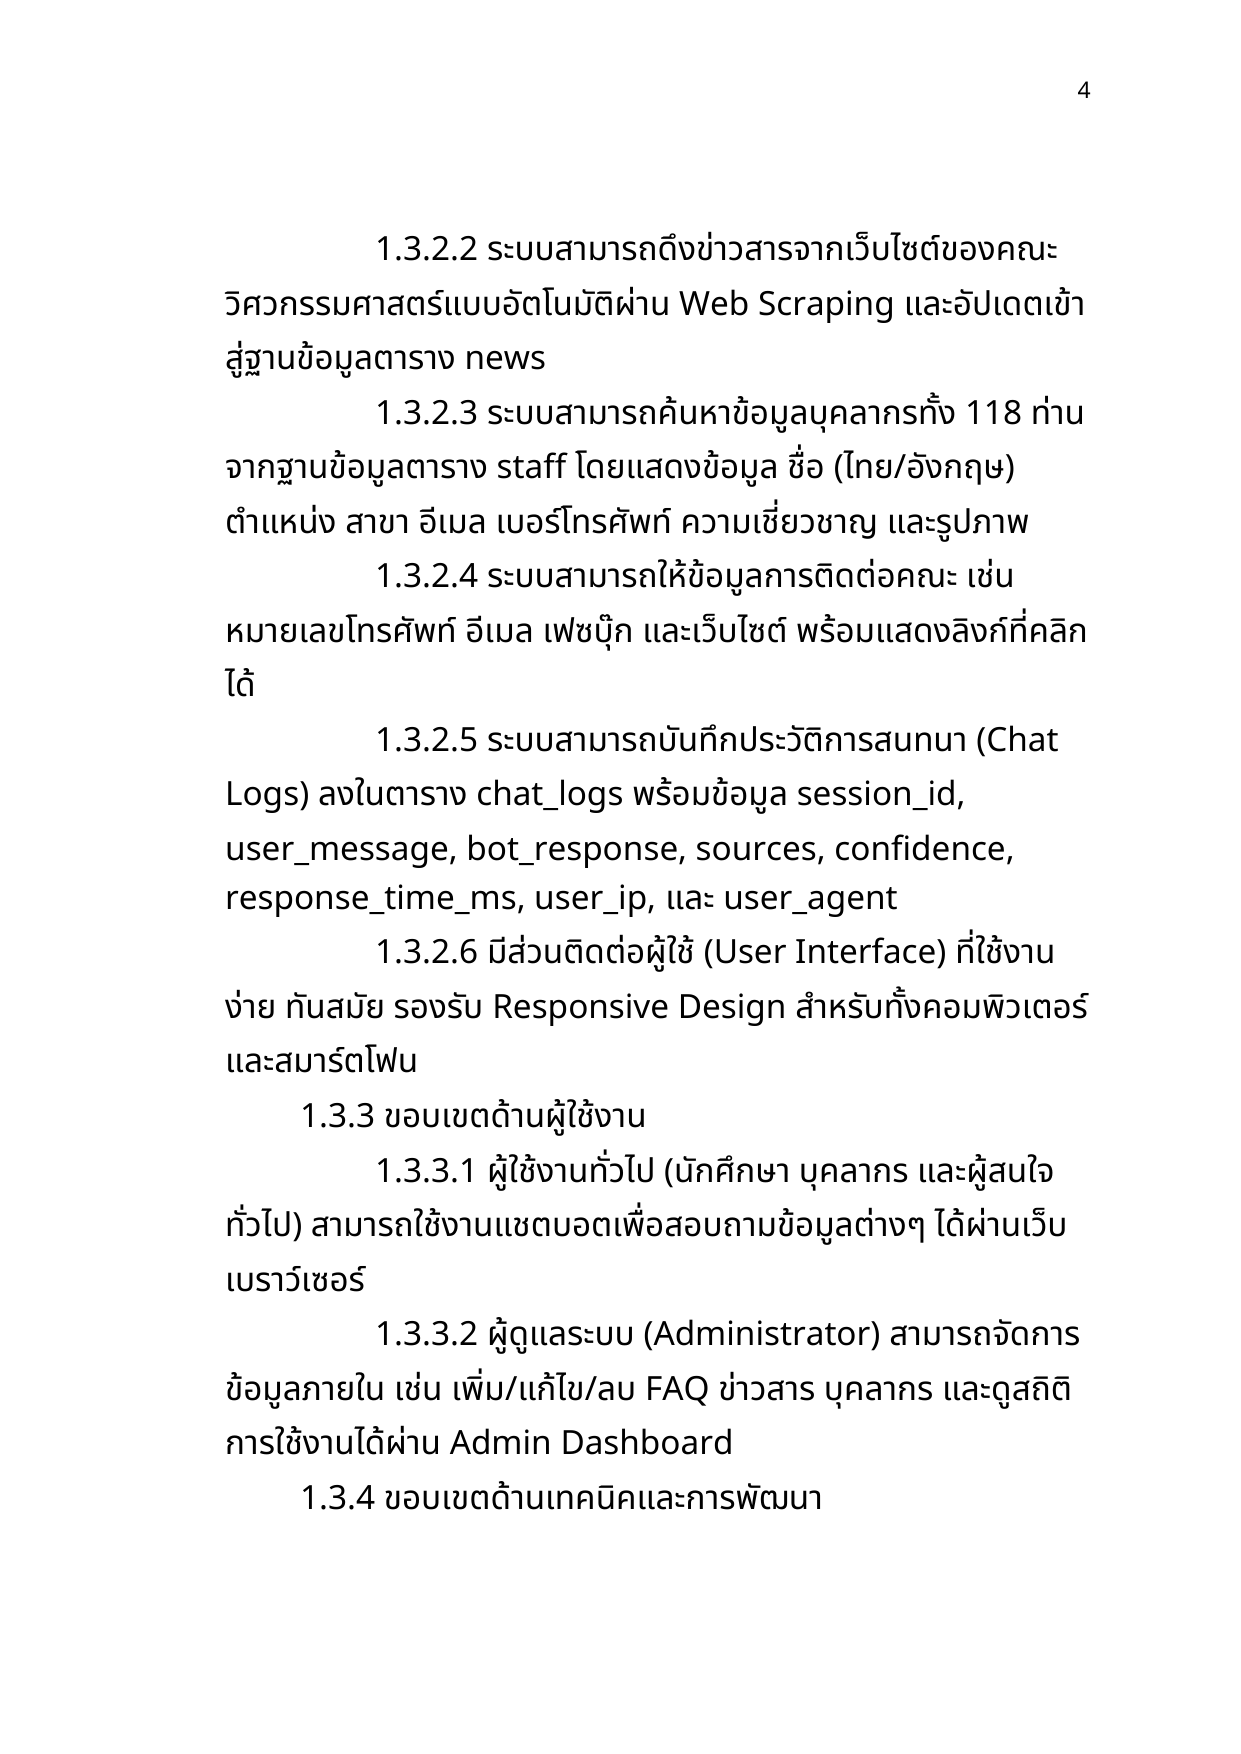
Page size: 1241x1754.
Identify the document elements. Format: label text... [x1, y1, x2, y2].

text 1.3.2.3 ระบบสามารถค้นหาข้อมูลบุคลากรทั้ง 118 ท่าน จากฐานข้อมูลตาราง staff โดยแสดงข้อมูล ชื่อ (ไทย/อังกฤษ) ตำแหน่ง สาขา อีเมล เบอร์โทรศัพท์ ความเชี่ยวชาญ และรูปภาพ [225, 389, 1090, 548]
text 1.3.3.2 ผู้ดูแลระบบ (Administrator) สามารถจัดการข้อมูลภายใน เช่น เพิ่ม/แก้ไข/ลบ FAQ ข่าวสาร บุคลากร และดูสถิติการใช้งานได้ผ่าน Admin Dashboard [225, 1310, 1090, 1470]
text 1.3.2.2 ระบบสามารถดึงข่าวสารจากเว็บไซต์ของคณะวิศวกรรมศาสตร์แบบอัตโนมัติผ่าน Web Scraping และอัปเดตเข้าสู่ฐานข้อมูลตาราง news [225, 225, 1090, 385]
text 1.3.3.1 ผู้ใช้งานทั่วไป (นักศึกษา บุคลากร และผู้สนใจทั่วไป) สามารถใช้งานแชตบอตเพื่อสอบถามข้อมูลต่างๆ ได้ผ่านเว็บเบราว์เซอร์ [225, 1146, 1090, 1306]
text 1.3.4 ขอบเขตด้านเทคนิคและการพัฒนา [225, 1474, 1090, 1524]
text 1.3.2.4 ระบบสามารถให้ข้อมูลการติดต่อคณะ เช่น หมายเลขโทรศัพท์ อีเมล เฟซบุ๊ก และเว็บไซต์ พร้อมแสดงลิงก์ที่คลิกได้ [225, 552, 1090, 712]
text 1.3.2.6 มีส่วนติดต่อผู้ใช้ (User Interface) ที่ใช้งานง่าย ทันสมัย รองรับ Responsive Design สำหรับทั้งคอมพิวเตอร์และสมาร์ตโฟน [225, 928, 1090, 1088]
text 1.3.2.5 ระบบสามารถบันทึกประวัติการสนทนา (Chat Logs) ลงในตาราง chat_logs พร้อมข้อมูล session_id, user_message, bot_response, sources, confidence, response_time_ms, user_ip, และ user_agent [225, 716, 1090, 924]
text 1.3.3 ขอบเขตด้านผู้ใช้งาน [225, 1092, 1090, 1142]
